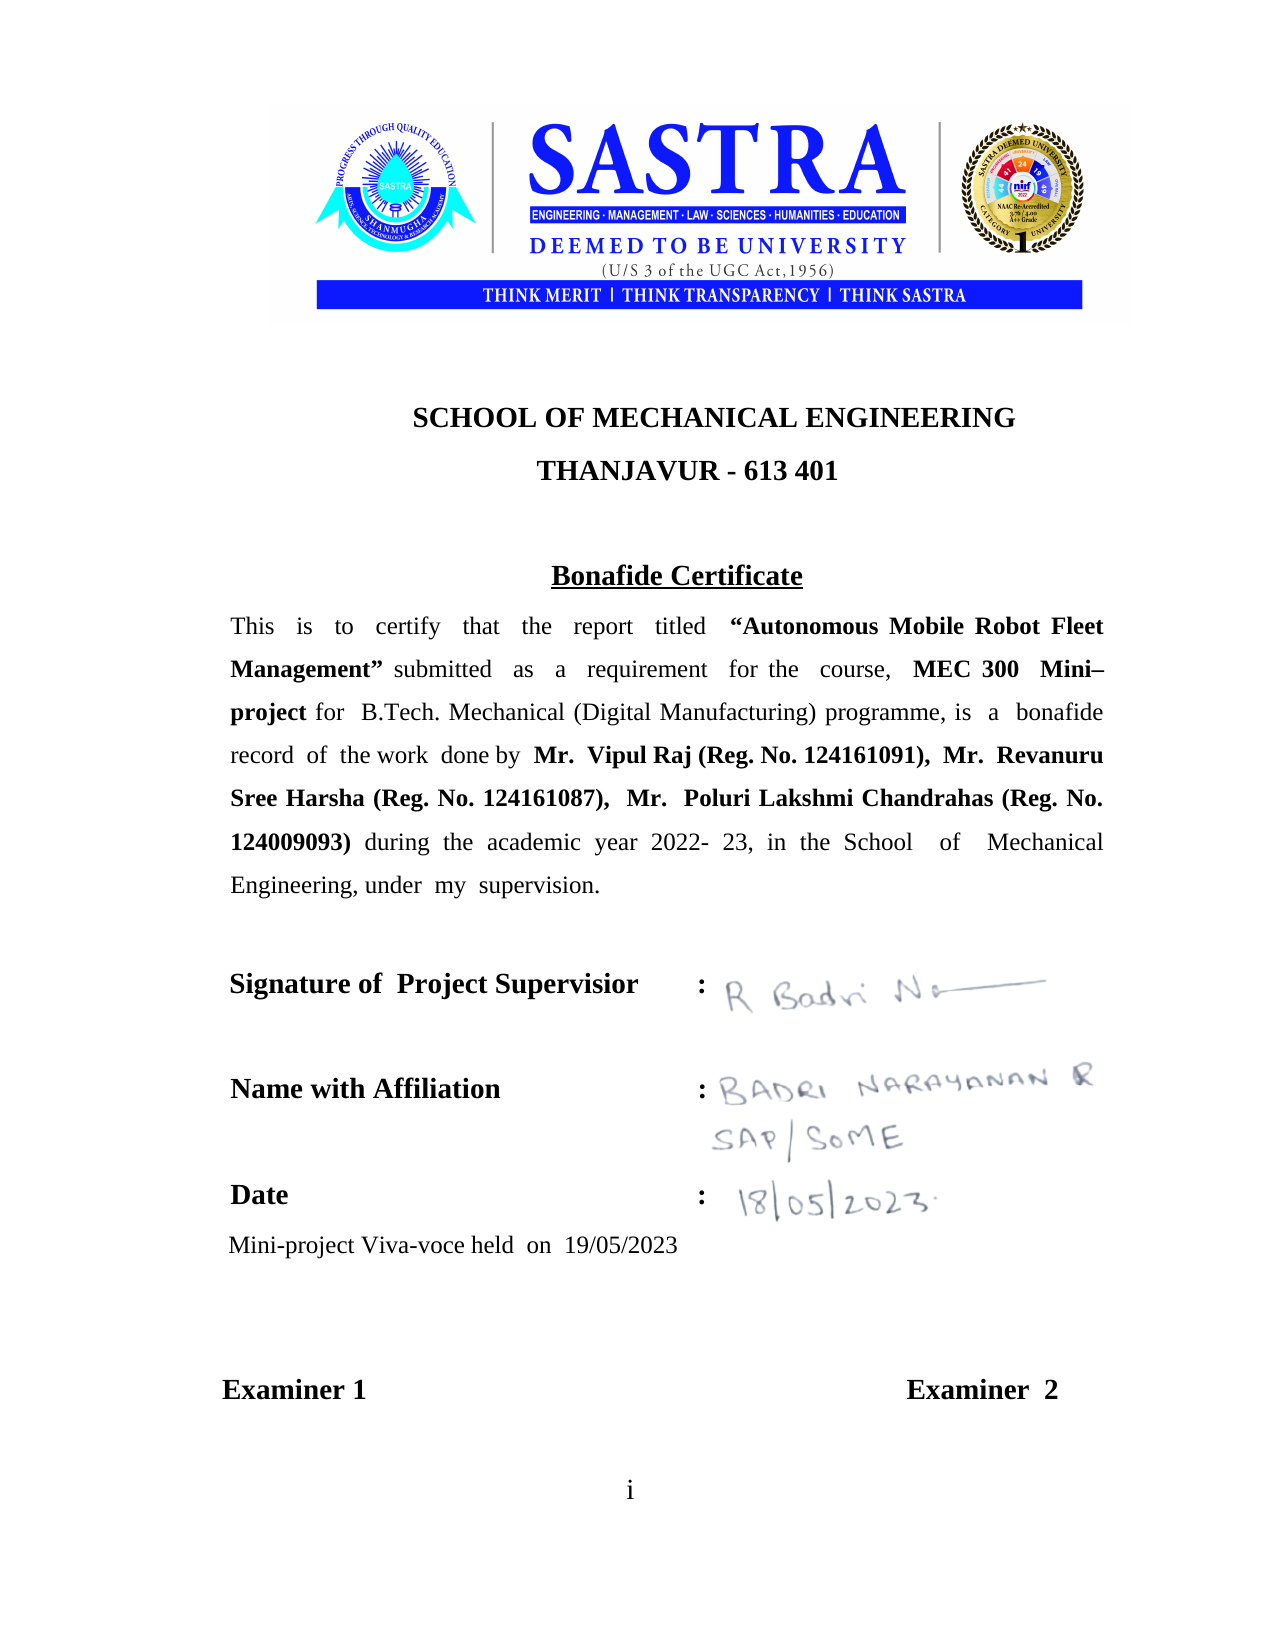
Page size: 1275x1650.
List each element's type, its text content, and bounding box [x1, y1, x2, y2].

text This is to certify that the report titled “Autonomous Mobile Robot Fleet Management” submitted as a requirement for the course, MEC 300 Mini–project for B.Tech. Mechanical (Digital Manufacturing) programme, is a bonafide record of the work done by Mr. Vipul Raj (Reg. No. 124161091), Mr. Revanuru Sree Harsha (Reg. No. 124161087), Mr. Poluri Lakshmi Chandrahas (Reg. No. 124009093) during the academic year 2022- 23, in the School of Mechanical Engineering, under my supervision. [230, 611, 1104, 898]
text Bonafide Certificate [230, 558, 1104, 592]
picture [703, 953, 1124, 1237]
text i [156, 1472, 1104, 1506]
text Name with Affiliation : [230, 1071, 1104, 1105]
picture [268, 105, 1131, 326]
text Date : [230, 1177, 1104, 1211]
text THANJAVUR - 613 401 [230, 453, 1104, 486]
text Mini-project Viva-voce held on 19/05/2023 [156, 1230, 1104, 1258]
text SCHOOL OF MECHANICAL ENGINEERING [230, 400, 1104, 433]
text Signature of Project Supervisior : [156, 966, 1104, 999]
text Examiner 1 Examiner 2 [156, 1372, 1104, 1406]
